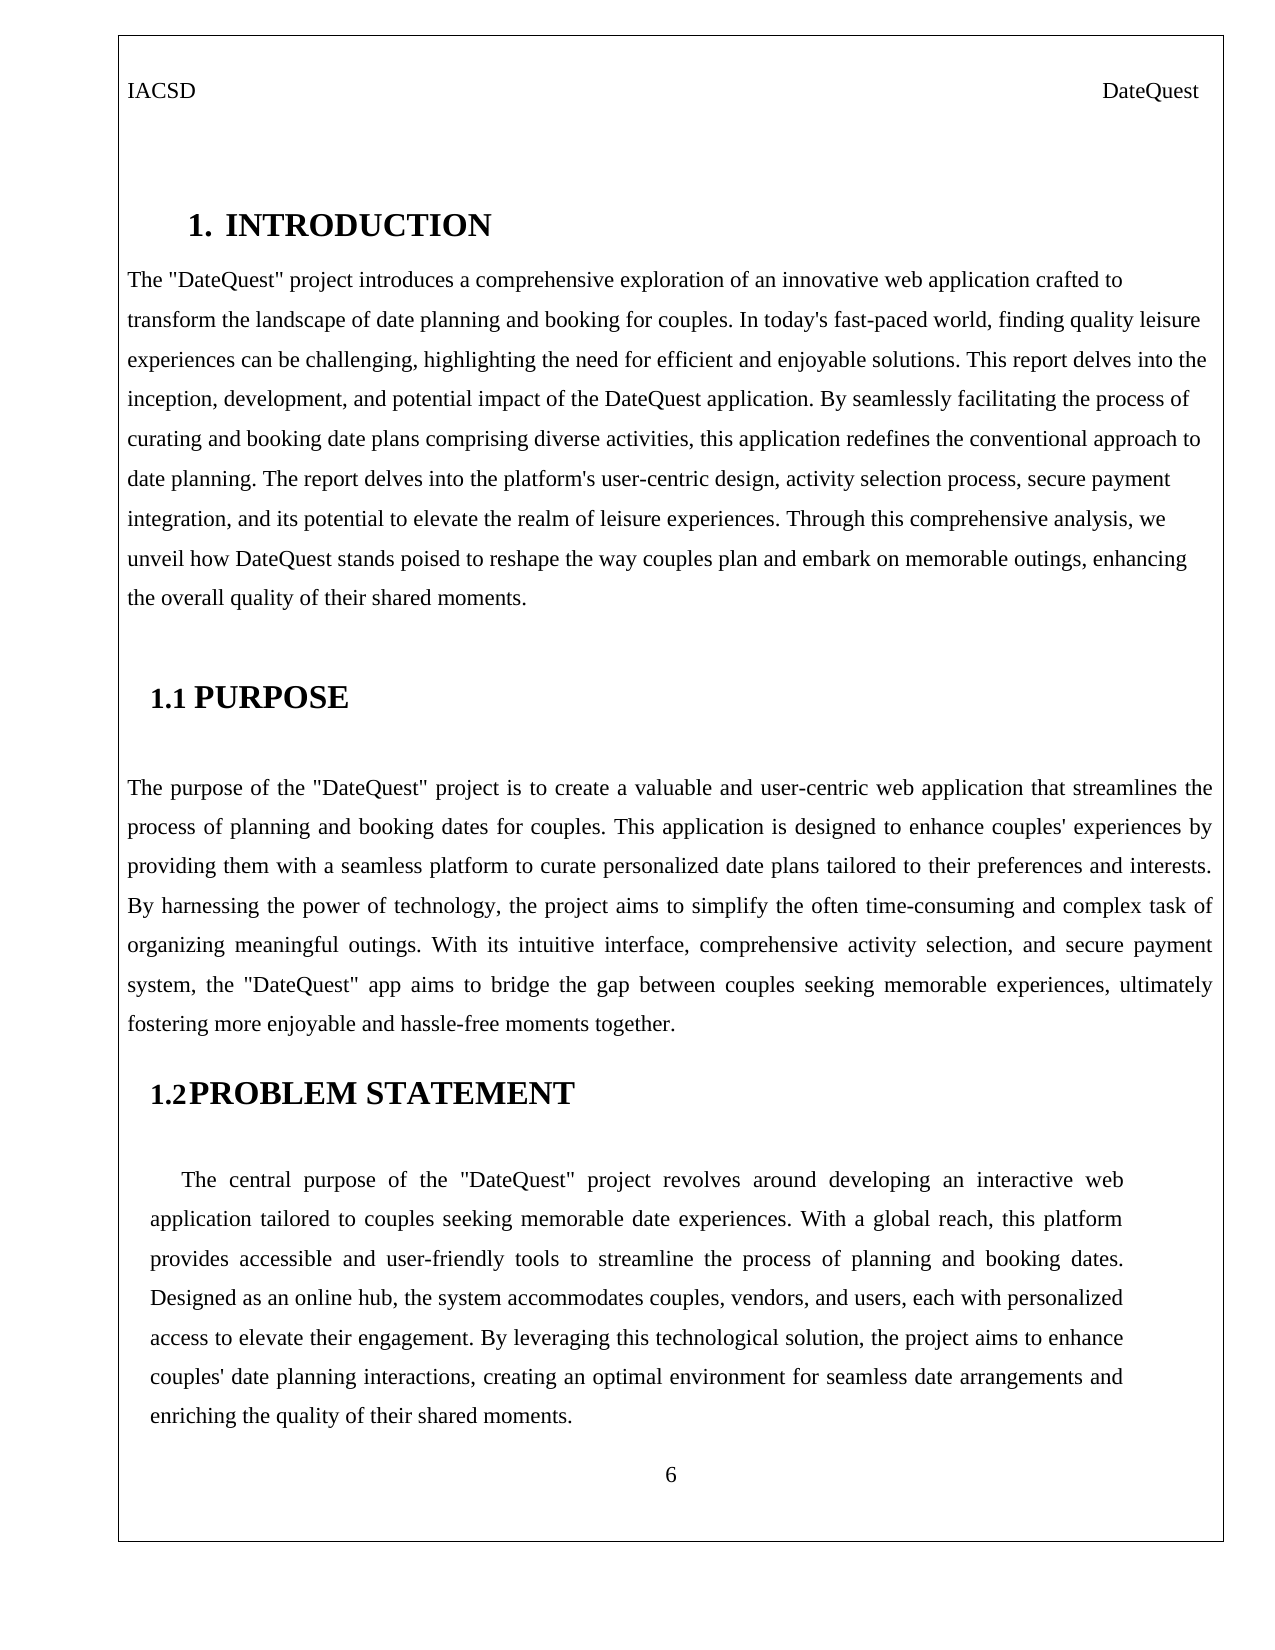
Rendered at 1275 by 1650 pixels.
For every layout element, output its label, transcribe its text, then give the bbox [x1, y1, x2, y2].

text The purpose of the "DateQuest" project is to create a valuable and user-centric web application that streamlines the process of planning and booking dates for couples. This application is designed to enhance couples' experiences by providing them with a seamless platform to curate personalized date plans tailored to their preferences and interests. By harnessing the power of technology, the project aims to simplify the often time-consuming and complex task of organizing meaningful outings. With its intuitive interface, comprehensive activity selection, and secure payment system, the "DateQuest" app aims to bridge the gap between couples seeking memorable experiences, ultimately fostering more enjoyable and hassle-free moments together. [127, 774, 1214, 1037]
text The central purpose of the "DateQuest" project revolves around developing an interactive web application tailored to couples seeking memorable date experiences. With a global reach, this platform provides accessible and user-friendly tools to streamline the process of planning and booking dates. Designed as an online hub, the system accommodates couples, vendors, and users, each with personalized access to elevate their engagement. By leveraging this technological solution, the project aims to enhance couples' date planning interactions, creating an optimal environment for seamless date arrangements and enriching the quality of their shared moments. [150, 1166, 1125, 1429]
subtitle PURPOSE [150, 677, 1214, 715]
subtitle INTRODUCTION [187, 205, 1214, 243]
subtitle PROBLEM STATEMENT [150, 1073, 1214, 1111]
text The "DateQuest" project introduces a comprehensive exploration of an innovative web application crafted to transform the landscape of date planning and booking for couples. In today's fast-paced world, finding quality leisure experiences can be challenging, highlighting the need for efficient and enjoyable solutions. This report delves into the inception, development, and potential impact of the DateQuest application. By seamlessly facilitating the process of curating and booking date plans comprising diverse activities, this application redefines the conventional approach to date planning. The report delves into the platform's user-centric design, activity selection process, secure payment integration, and its potential to elevate the realm of leisure experiences. Through this comprehensive analysis, we unveil how DateQuest stands poised to reshape the way couples plan and embark on memorable outings, enhancing the overall quality of their shared moments. [127, 266, 1214, 611]
